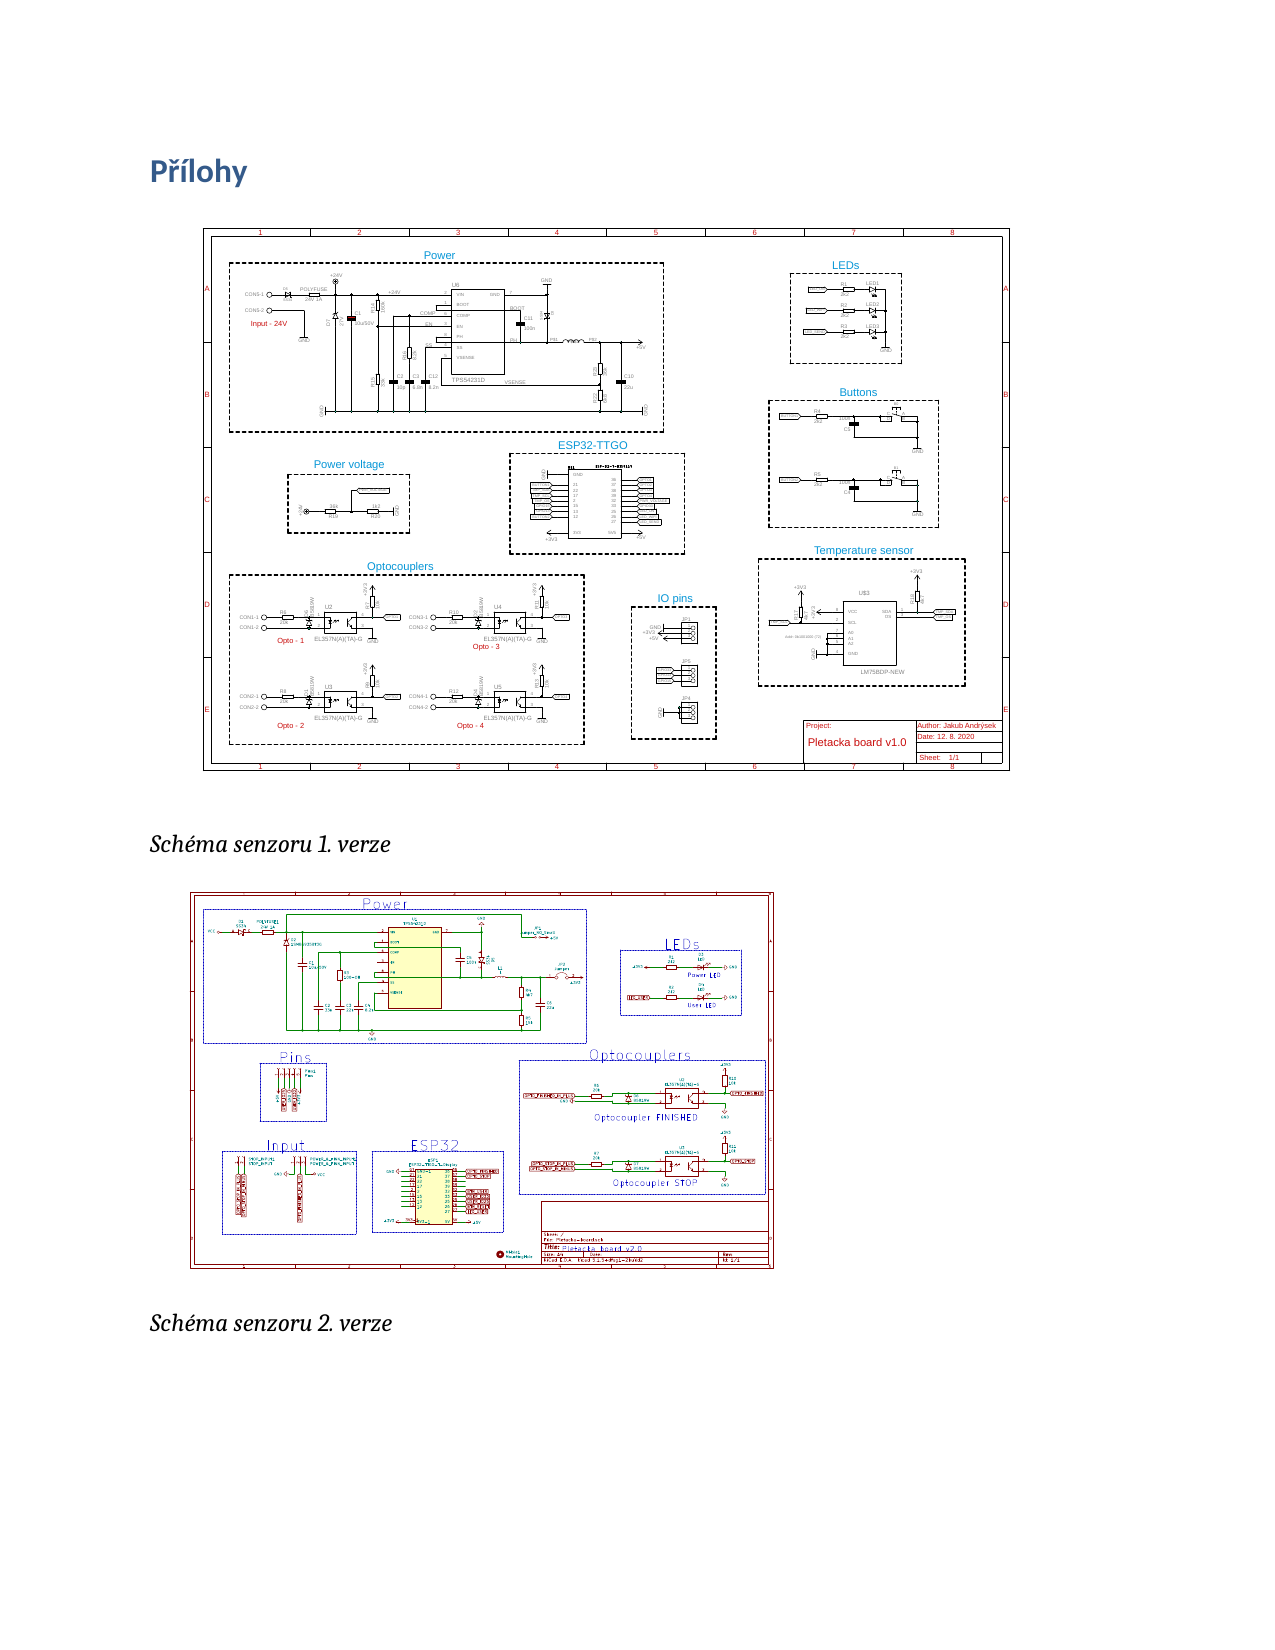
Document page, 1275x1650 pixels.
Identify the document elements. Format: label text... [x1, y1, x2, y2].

picture [840, 388, 846, 396]
subtitle Přílohy [150, 150, 1125, 191]
picture [581, 441, 586, 449]
picture [372, 462, 377, 470]
picture [321, 462, 335, 468]
picture [596, 441, 610, 449]
picture [424, 251, 430, 259]
picture [566, 441, 572, 449]
picture [410, 564, 415, 572]
picture [814, 546, 821, 554]
text Schéma senzoru 1. verze [150, 830, 1125, 859]
picture [385, 564, 396, 570]
picture [431, 253, 445, 259]
picture [314, 460, 320, 468]
text Schéma senzoru 2. verze [150, 1309, 1125, 1338]
picture [620, 441, 627, 449]
picture [839, 261, 845, 269]
picture [846, 261, 853, 267]
picture [376, 564, 381, 572]
picture [368, 562, 375, 570]
picture [673, 596, 678, 604]
picture [661, 594, 668, 602]
